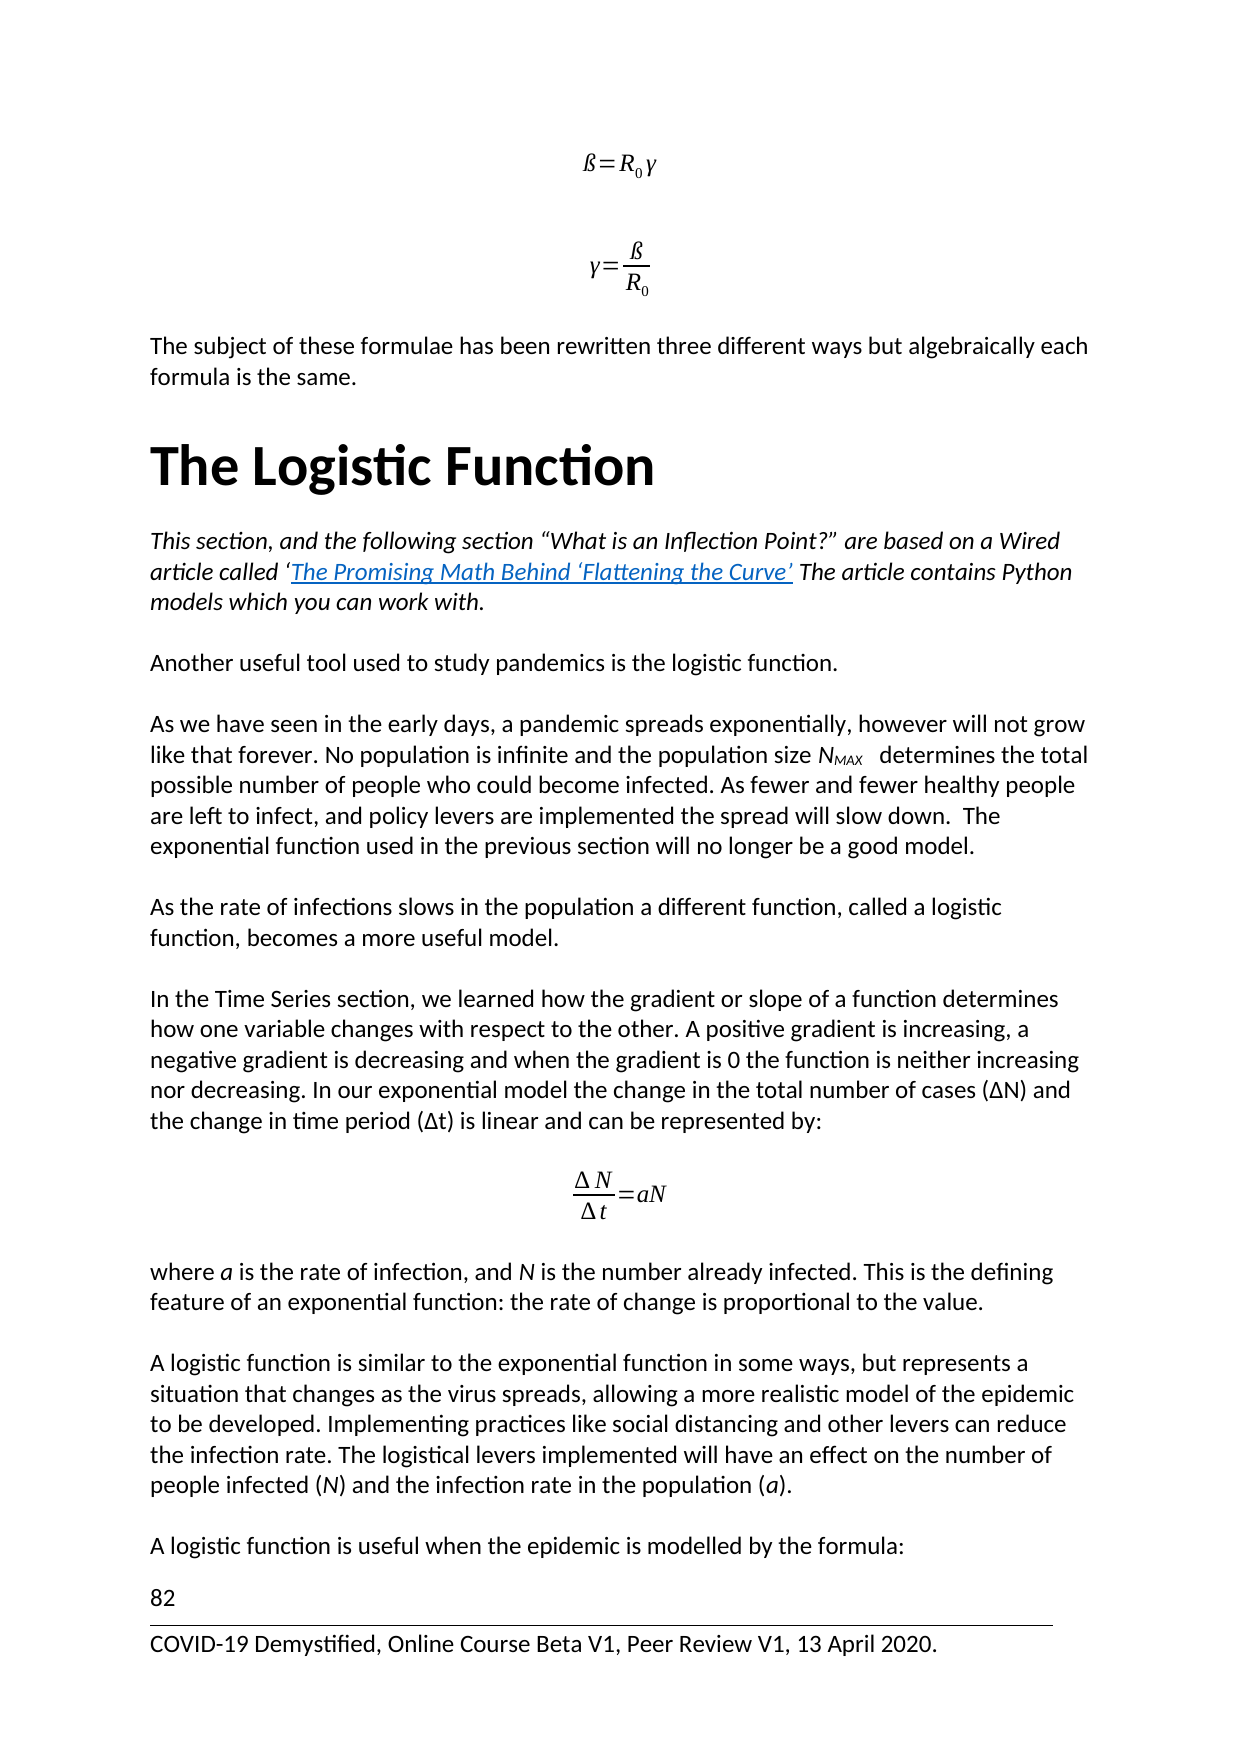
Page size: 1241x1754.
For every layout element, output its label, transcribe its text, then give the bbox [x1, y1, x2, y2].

text A logistic function is similar to the exponential function in some ways, but represents a situation that changes as the virus spreads, allowing a more realistic model of the epidemic to be developed. Implementing practices like social distancing and other levers can reduce the infection rate. The logistical levers implemented will have an effect on the number of people infected (N) and the infection rate in the population (a). [150, 1347, 1090, 1500]
subtitle The Logistic Function [150, 429, 1090, 500]
text The subject of these formulae has been rewritten three different ways but algebraically each formula is the same. [150, 331, 1090, 392]
text In the Time Series section, we learned how the gradient or slope of a function determines how one variable changes with respect to the other. A positive gradient is increasing, a negative gradient is decreasing and when the gradient is 0 the function is neither increasing nor decreasing. In our exponential model the change in the total number of cases (∆N) and the change in time period (∆t) is linear and can be represented by: [150, 983, 1090, 1136]
text As the rate of infections slows in the population a different function, called a logistic function, becomes a more useful model. [150, 892, 1090, 953]
text This section, and the following section “What is an Inflection Point?” are based on a Wired article called ‘The Promising Math Behind ‘Flattening the Curve’ The article contains Python models which you can work with. [150, 525, 1090, 617]
text Another useful tool used to study pandemics is the logistic function. [150, 647, 1090, 678]
text As we have seen in the early days, a pandemic spreads exponentially, however will not grow like that forever. No population is infinite and the population size NMAX determines the total possible number of people who could become infected. As fewer and fewer healthy people are left to infect, and policy levers are implemented the spread will slow down. The exponential function used in the previous section will no longer be a good model. [150, 708, 1090, 861]
text A logistic function is useful when the epidemic is modelled by the formula: [150, 1530, 1090, 1561]
text where a is the rate of infection, and N is the number already infected. This is the defining feature of an exponential function: the rate of change is proportional to the value. [150, 1256, 1090, 1317]
